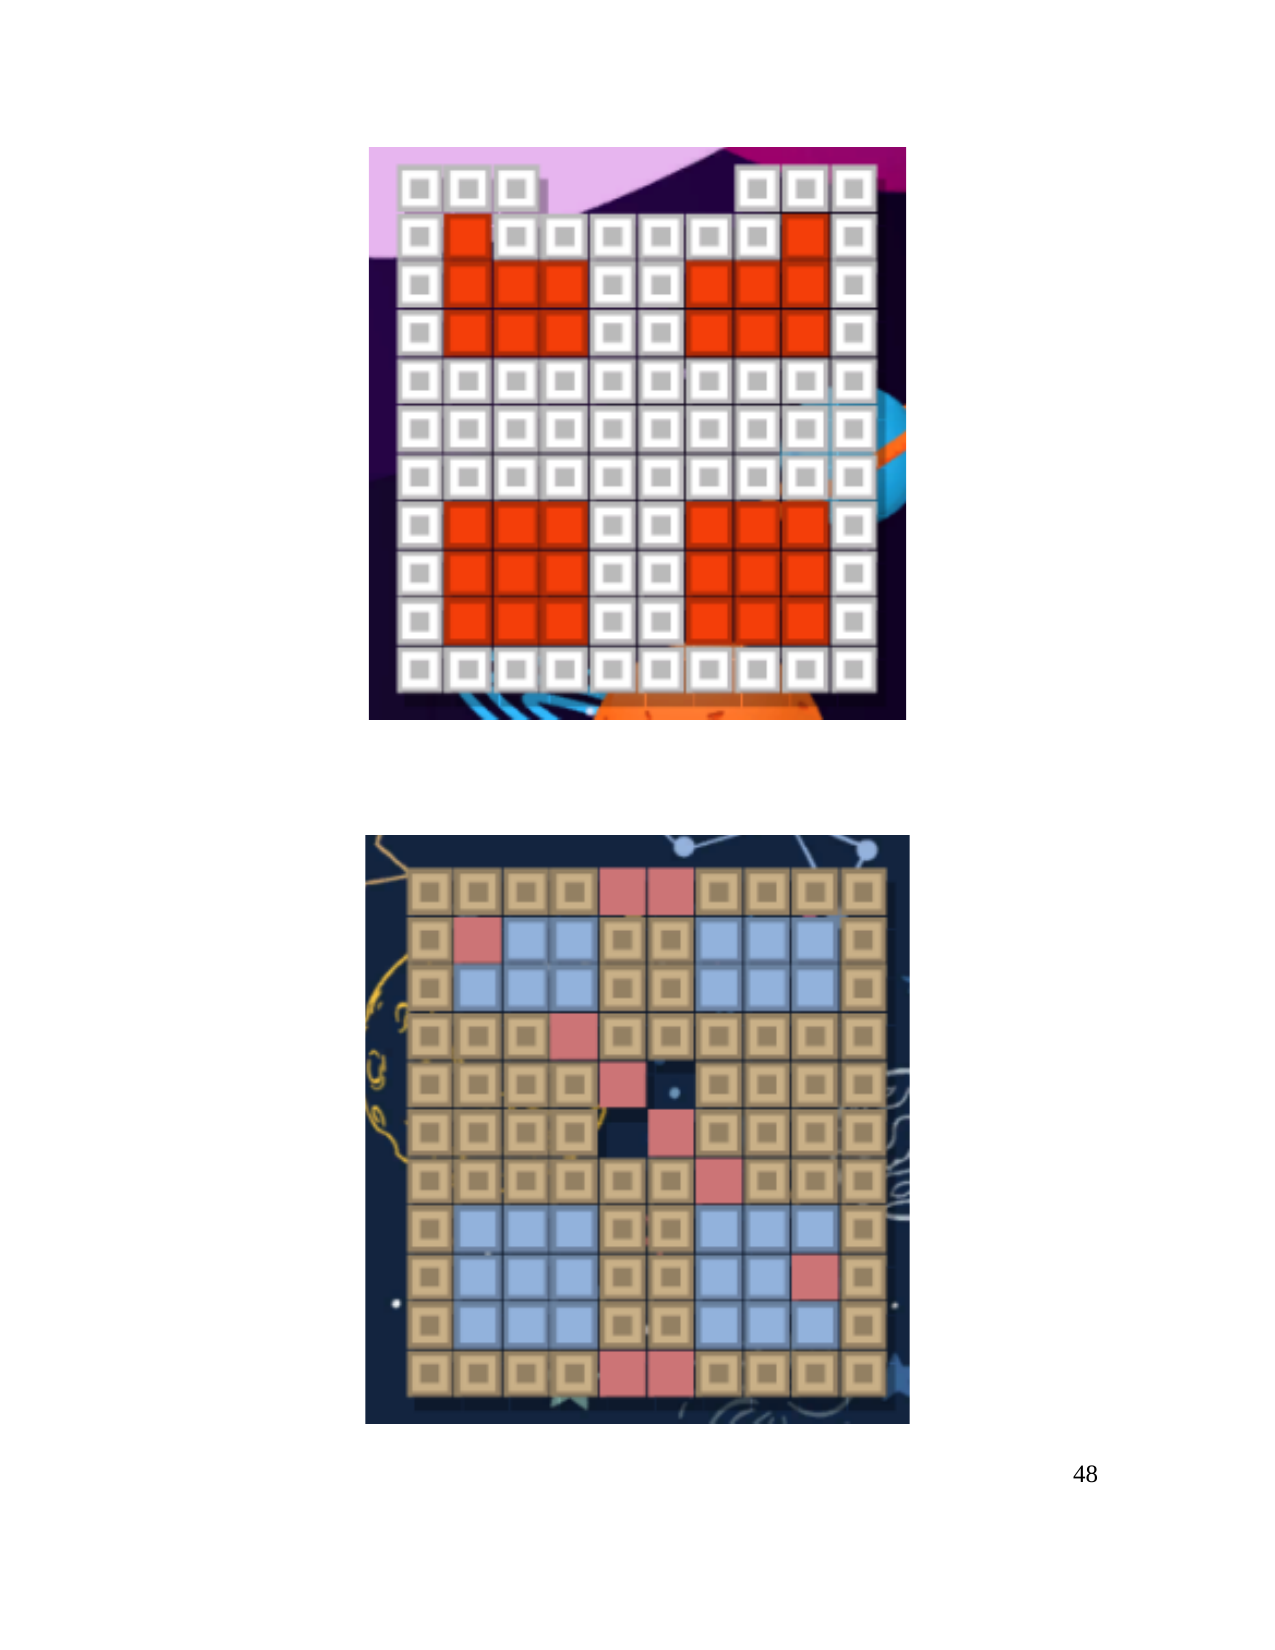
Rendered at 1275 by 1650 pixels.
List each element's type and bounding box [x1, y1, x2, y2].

picture [368, 147, 907, 720]
picture [365, 835, 910, 1424]
